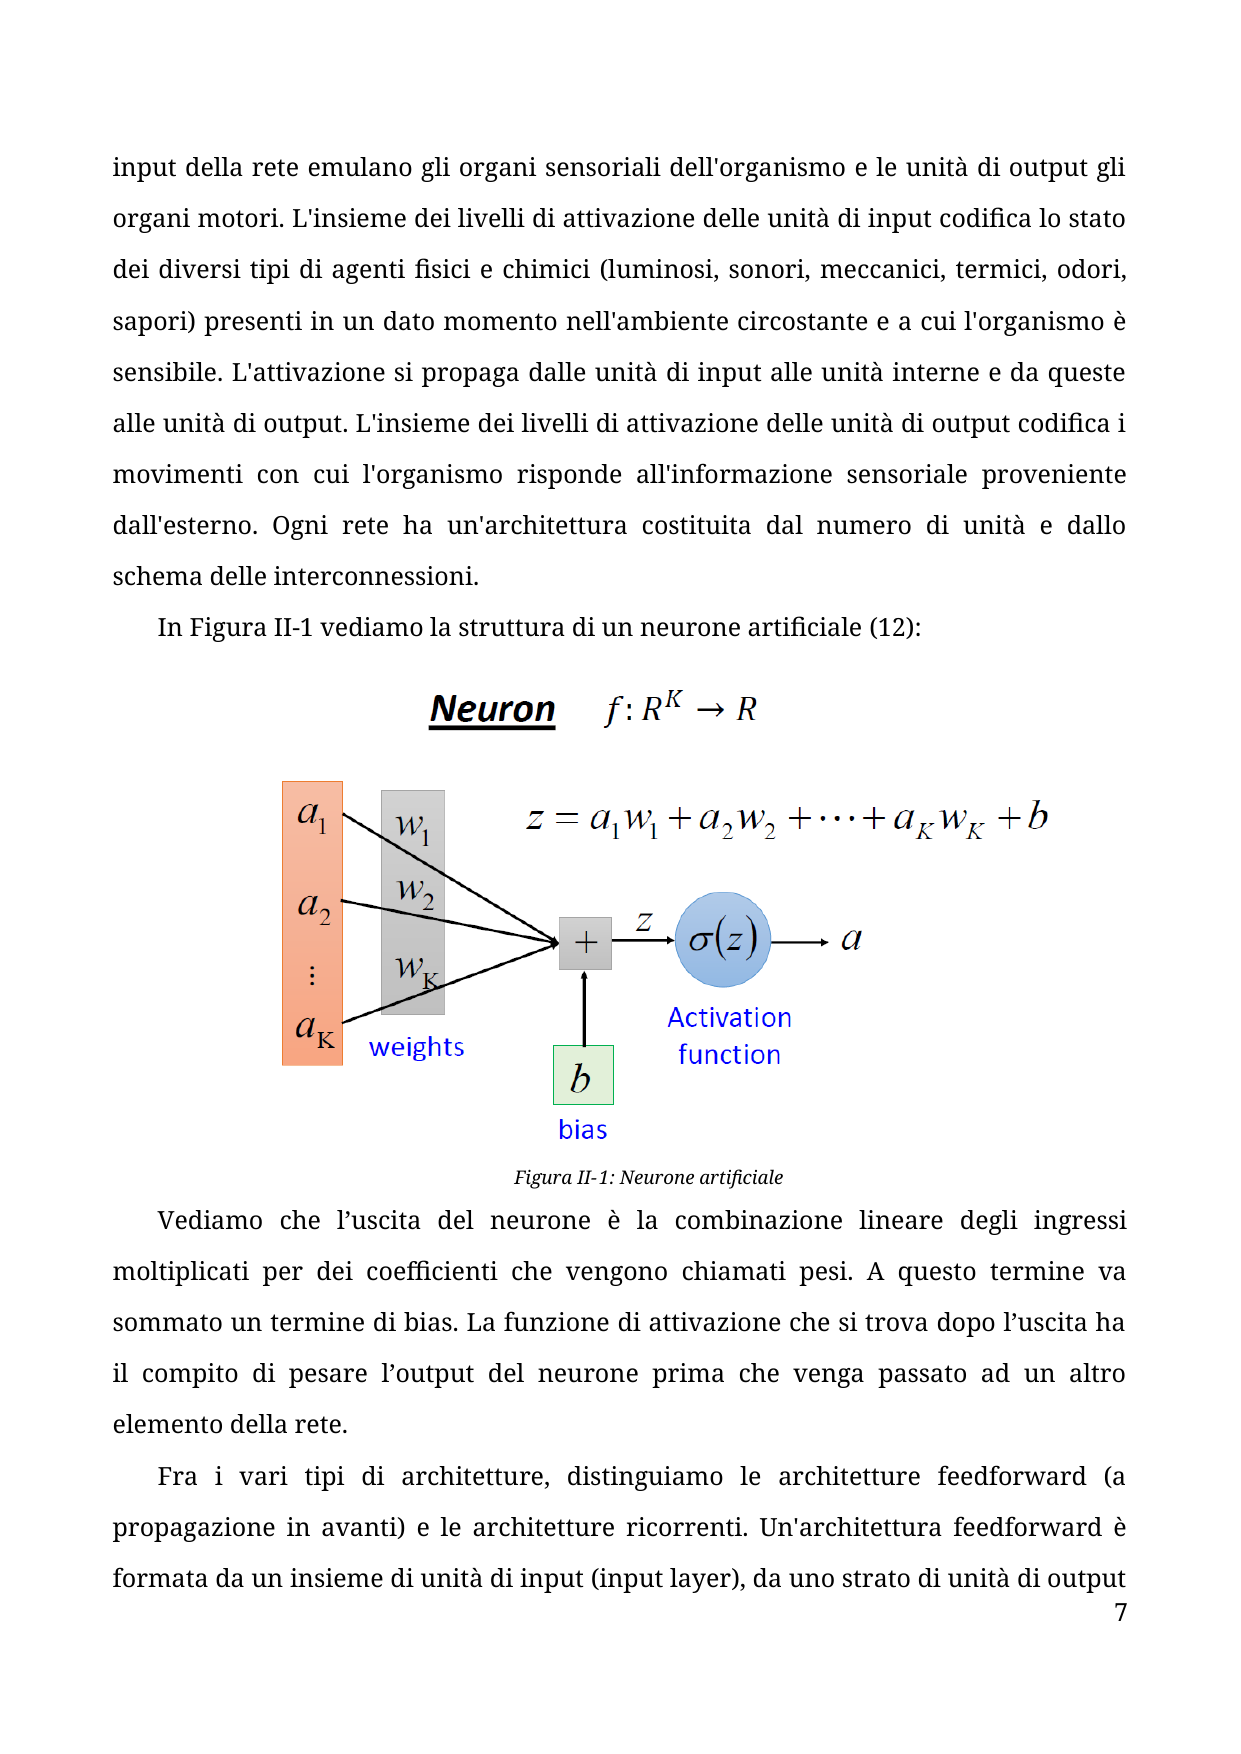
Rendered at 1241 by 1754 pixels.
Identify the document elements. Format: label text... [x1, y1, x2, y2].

text In Figura II-1 vediamo la struttura di un neurone artificiale (12): [112, 609, 1128, 643]
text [112, 150, 1128, 592]
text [112, 1458, 1128, 1594]
text Vediamo che l’uscita del neurone è la combinazione lineare degli ingressi moltiplicati per dei coefficienti che vengono chiamati pesi. A questo termine va sommato un termine di bias. La funzione di attivazione che si trova dopo l’uscita ha il compito di pesare l’output del neurone prima che venga passato ad un altro elemento della rete. [112, 1203, 1128, 1441]
picture [236, 660, 1064, 1152]
text Figura II-1: Neurone artificiale [112, 1165, 1128, 1190]
